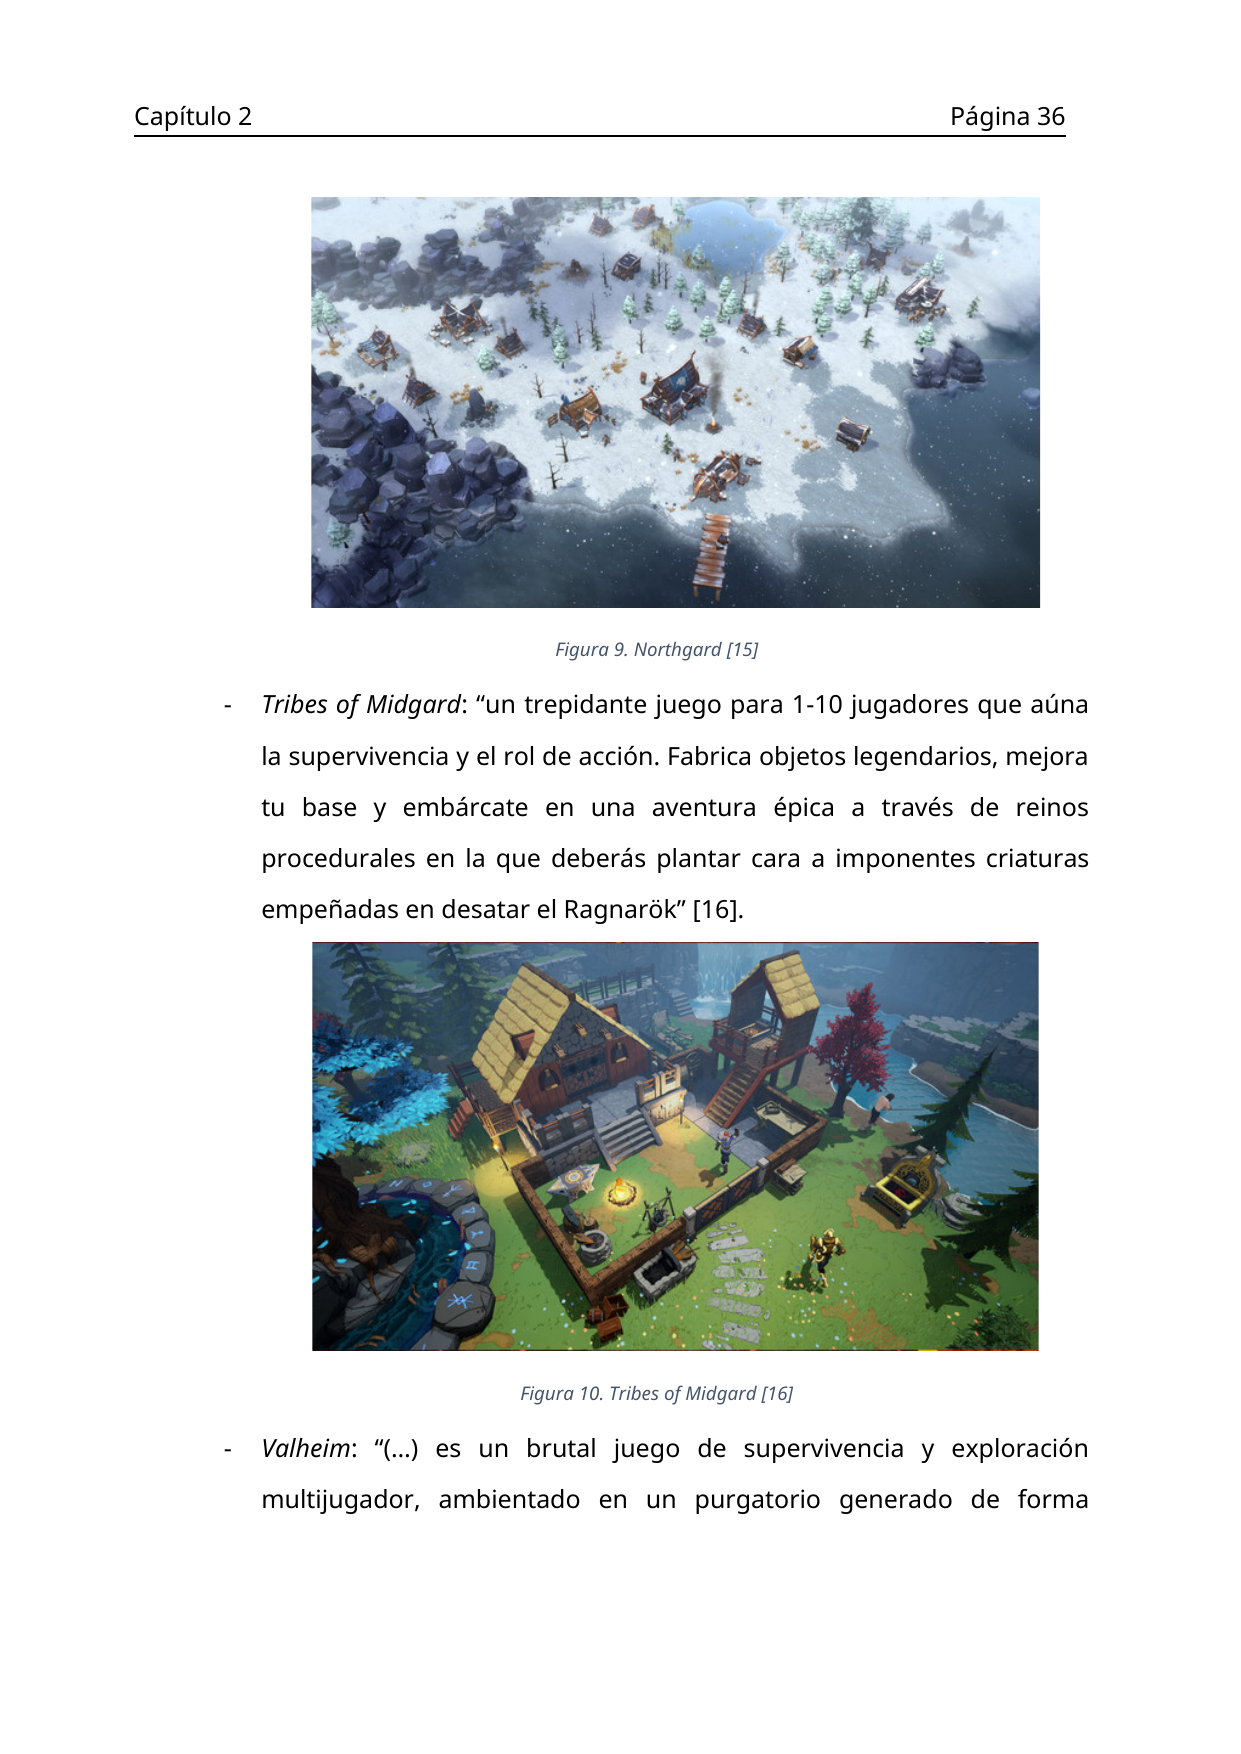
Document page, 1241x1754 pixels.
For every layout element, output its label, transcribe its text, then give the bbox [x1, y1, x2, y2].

picture [311, 197, 1041, 608]
picture [312, 942, 1039, 1351]
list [223, 1430, 1090, 1516]
text Figura 9. Northgard [151, 637, 1090, 662]
list Tribes of Midgard: “un trepidante juego para 1-10 jugadores que aúna la supervivencia y el rol de acción. Fabrica objetos legendarios, mejora tu base y embárcate en una aventura épica a través de reinos procedurales en la que deberás plantar cara a imponentes criaturas empeñadas en desatar el Ragnarök” . [223, 687, 1090, 925]
text Figura 10. Tribes of Midgard [151, 1380, 1090, 1405]
